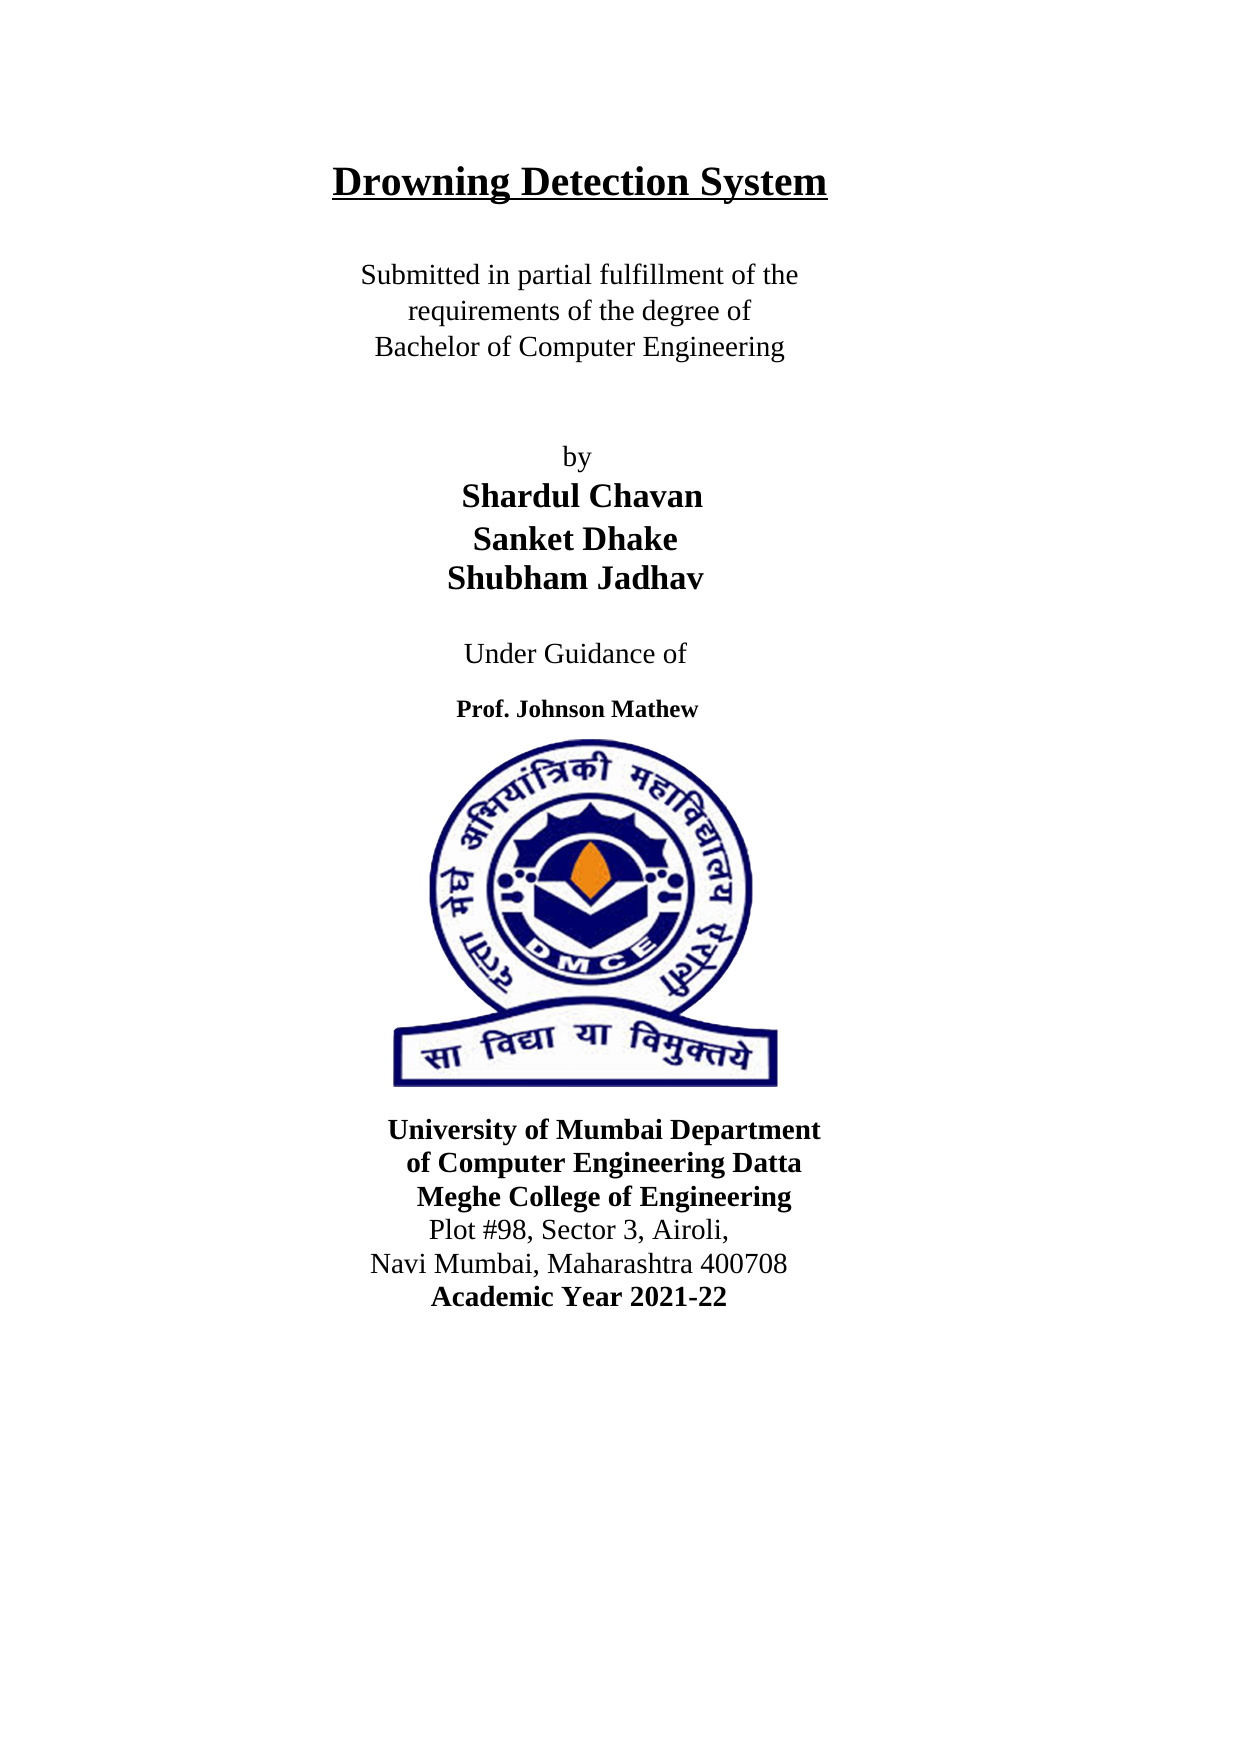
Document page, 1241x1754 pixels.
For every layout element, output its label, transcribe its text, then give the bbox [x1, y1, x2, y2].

text University of Mumbai Department of Computer Engineering Datta Meghe College of Engineering [372, 1112, 836, 1212]
subtitle Shardul Chavan [337, 476, 827, 515]
subtitle Drowning Detection System [112, 156, 1047, 204]
text Plot #98, Sector 3, Airoli, [112, 1212, 1045, 1246]
text Submitted in partial fulfillment of the requirements of the degree of [309, 257, 850, 327]
subtitle by [514, 439, 647, 473]
text Shubham Jadhav [412, 558, 1128, 597]
text Bachelor of Computer Engineering [112, 329, 1047, 363]
text Prof. Johnson Mathew [412, 694, 1128, 723]
subtitle Academic Year 2021-22 [112, 1279, 1045, 1313]
picture [392, 737, 778, 1088]
text Navi Mumbai, Maharashtra 400708 [112, 1246, 1045, 1279]
text Sanket Dhake [412, 518, 1128, 558]
text Under Guidance of [412, 637, 1128, 670]
